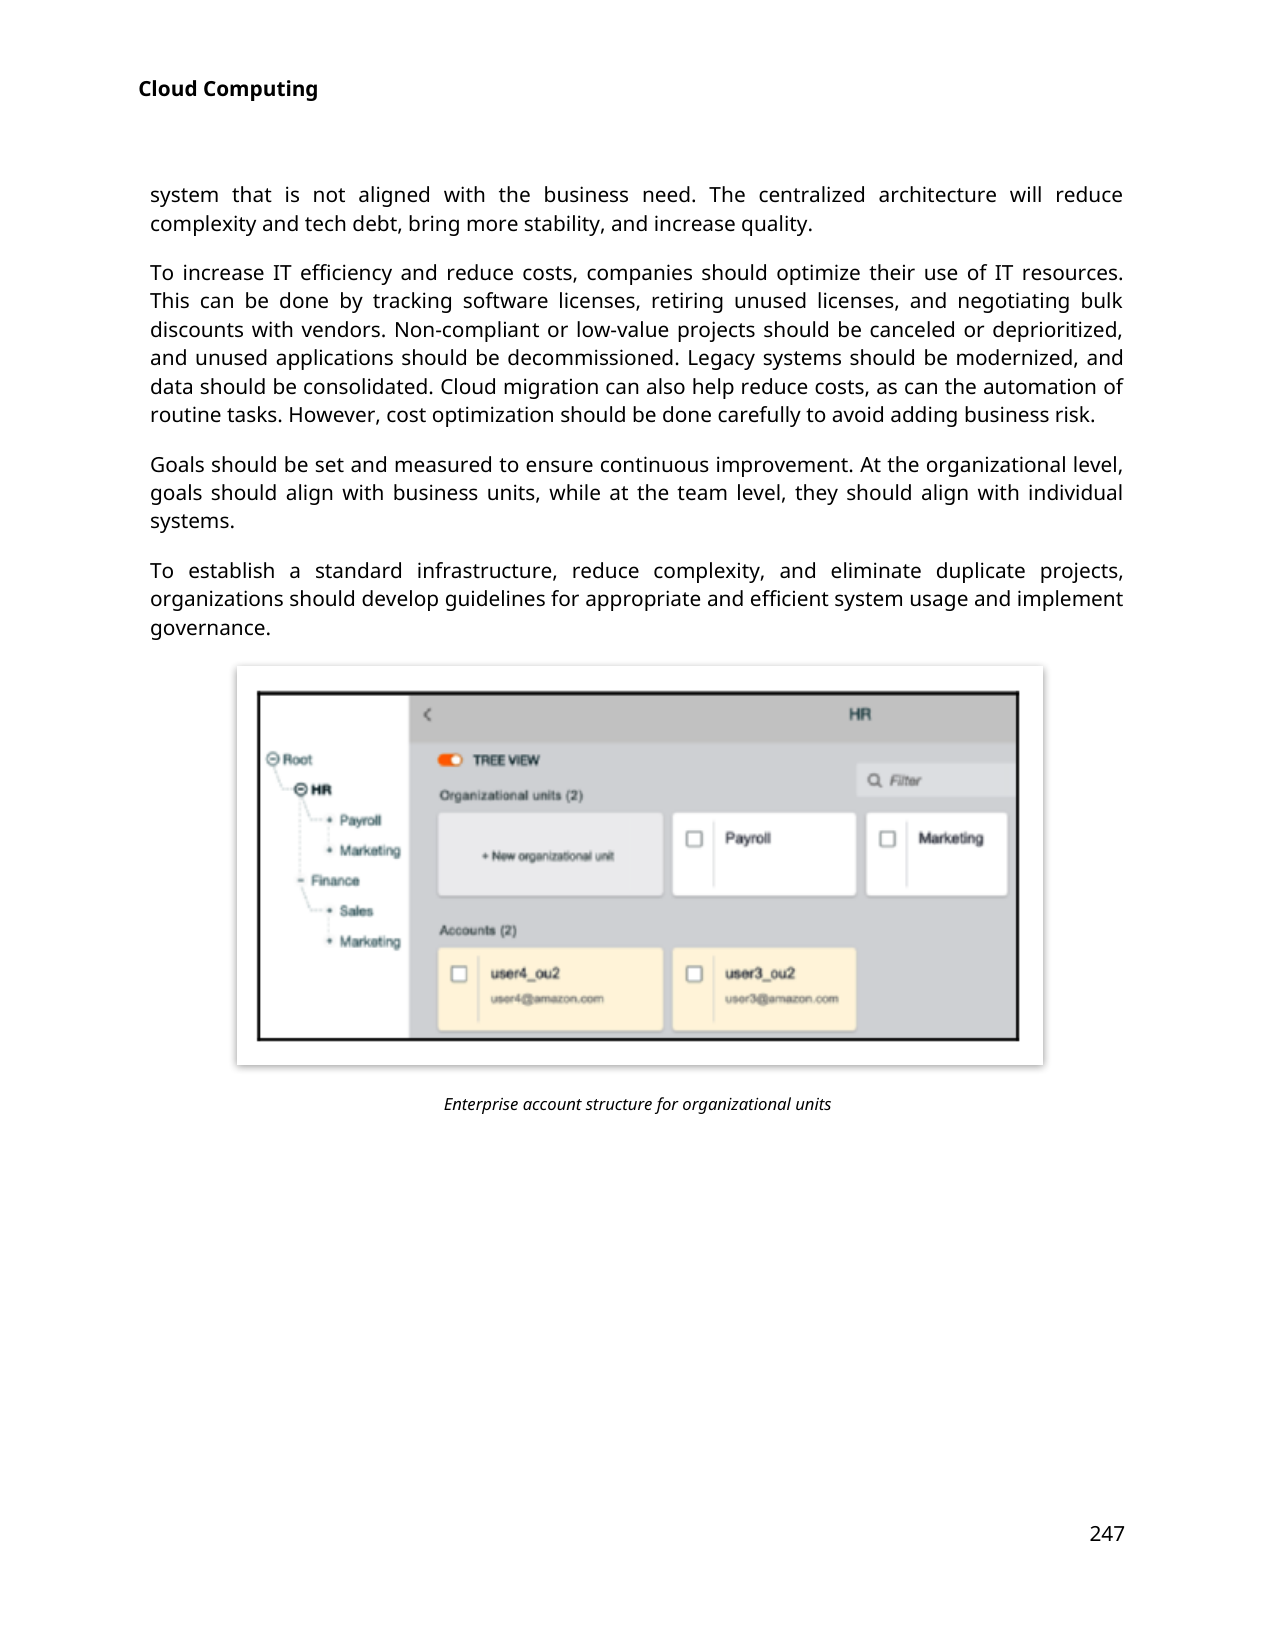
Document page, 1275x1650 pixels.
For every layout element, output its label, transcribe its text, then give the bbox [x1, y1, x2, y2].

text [150, 181, 1125, 237]
text Enterprise account structure for organizational units [150, 1092, 1125, 1115]
text To increase IT efficiency and reduce costs, companies should optimize their use of IT resources. This can be done by tracking software licenses, retiring unused licenses, and negotiating bulk discounts with vendors. Non-compliant or low-value projects should be canceled or deprioritized, and unused applications should be decommissioned. Legacy systems should be modernized, and data should be consolidated. Cloud migration can also help reduce costs, as can the automation of routine tasks. However, cost optimization should be done carefully to avoid adding business risk. [150, 258, 1125, 429]
text To establish a standard infrastructure, reduce complexity, and eliminate duplicate projects, organizations should develop guidelines for appropriate and efficient system usage and implement governance. [150, 556, 1125, 641]
picture [251, 681, 1028, 1050]
text Goals should be set and measured to ensure continuous improvement. At the organizational level, goals should align with business units, while at the team level, they should align with individual systems. [150, 450, 1125, 535]
